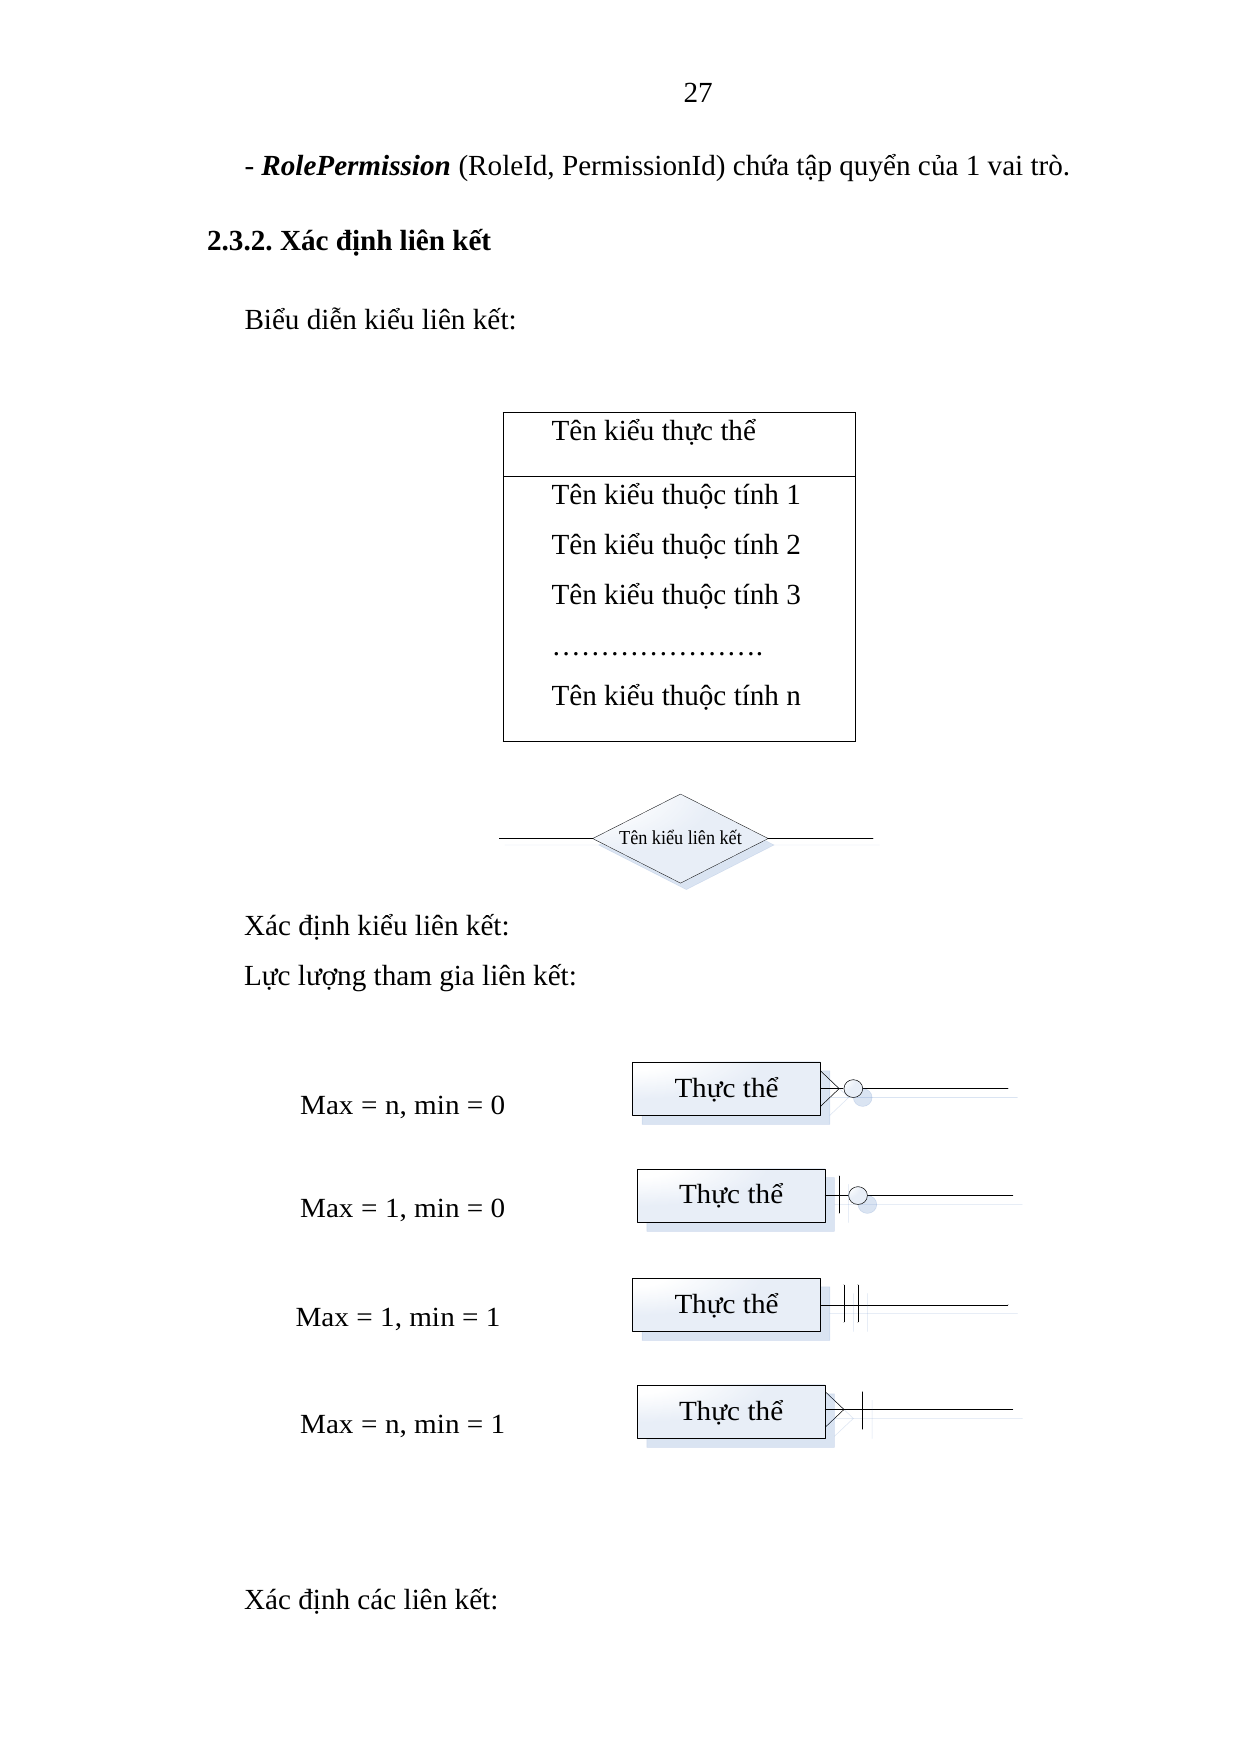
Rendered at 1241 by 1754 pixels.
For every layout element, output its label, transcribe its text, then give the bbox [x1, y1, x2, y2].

table_header Tên kiểu thực thể [504, 413, 855, 476]
text Xác định các liên kết: [207, 1582, 1152, 1615]
text Lực lượng tham gia liên kết: [207, 958, 1152, 992]
table_cell Tên kiểu thuộc tính 1 Tên kiểu thuộc tính 2 Tên kiểu thuộc tính 3 …………………. Tên kiểu thuộc tính n [504, 477, 855, 741]
subtitle 2.3.2. Xác định liên kết [207, 223, 1152, 257]
text Xác định kiểu liên kết: [207, 908, 1152, 942]
text - RolePermission (RoleId, PermissionId) chứa tập quyển của 1 vai trò. [244, 148, 1152, 181]
text Biểu diễn kiểu liên kết: [244, 302, 1152, 336]
